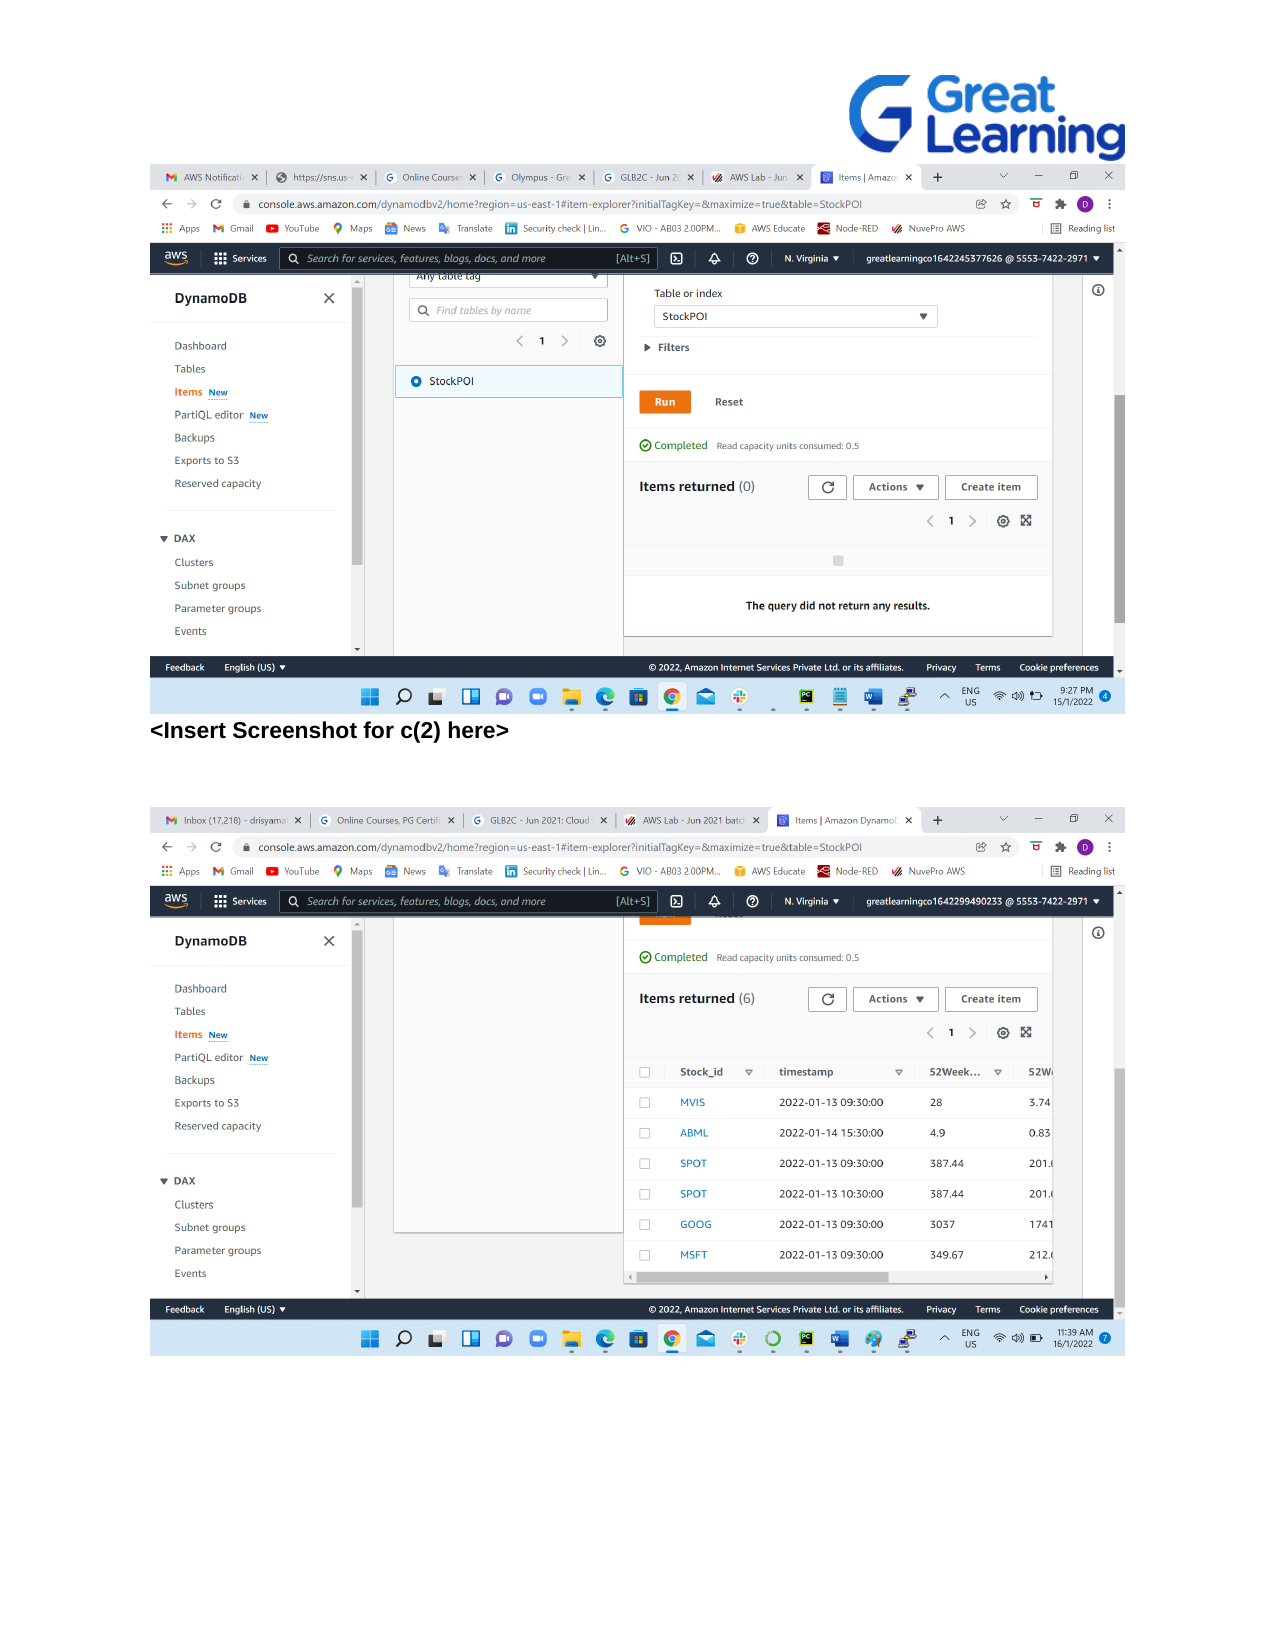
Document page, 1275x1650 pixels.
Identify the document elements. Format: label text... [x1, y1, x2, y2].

picture [849, 75, 1125, 161]
picture [150, 807, 1125, 1356]
text <Insert Screenshot for c(2) here> [150, 717, 1125, 743]
picture [150, 164, 1125, 714]
